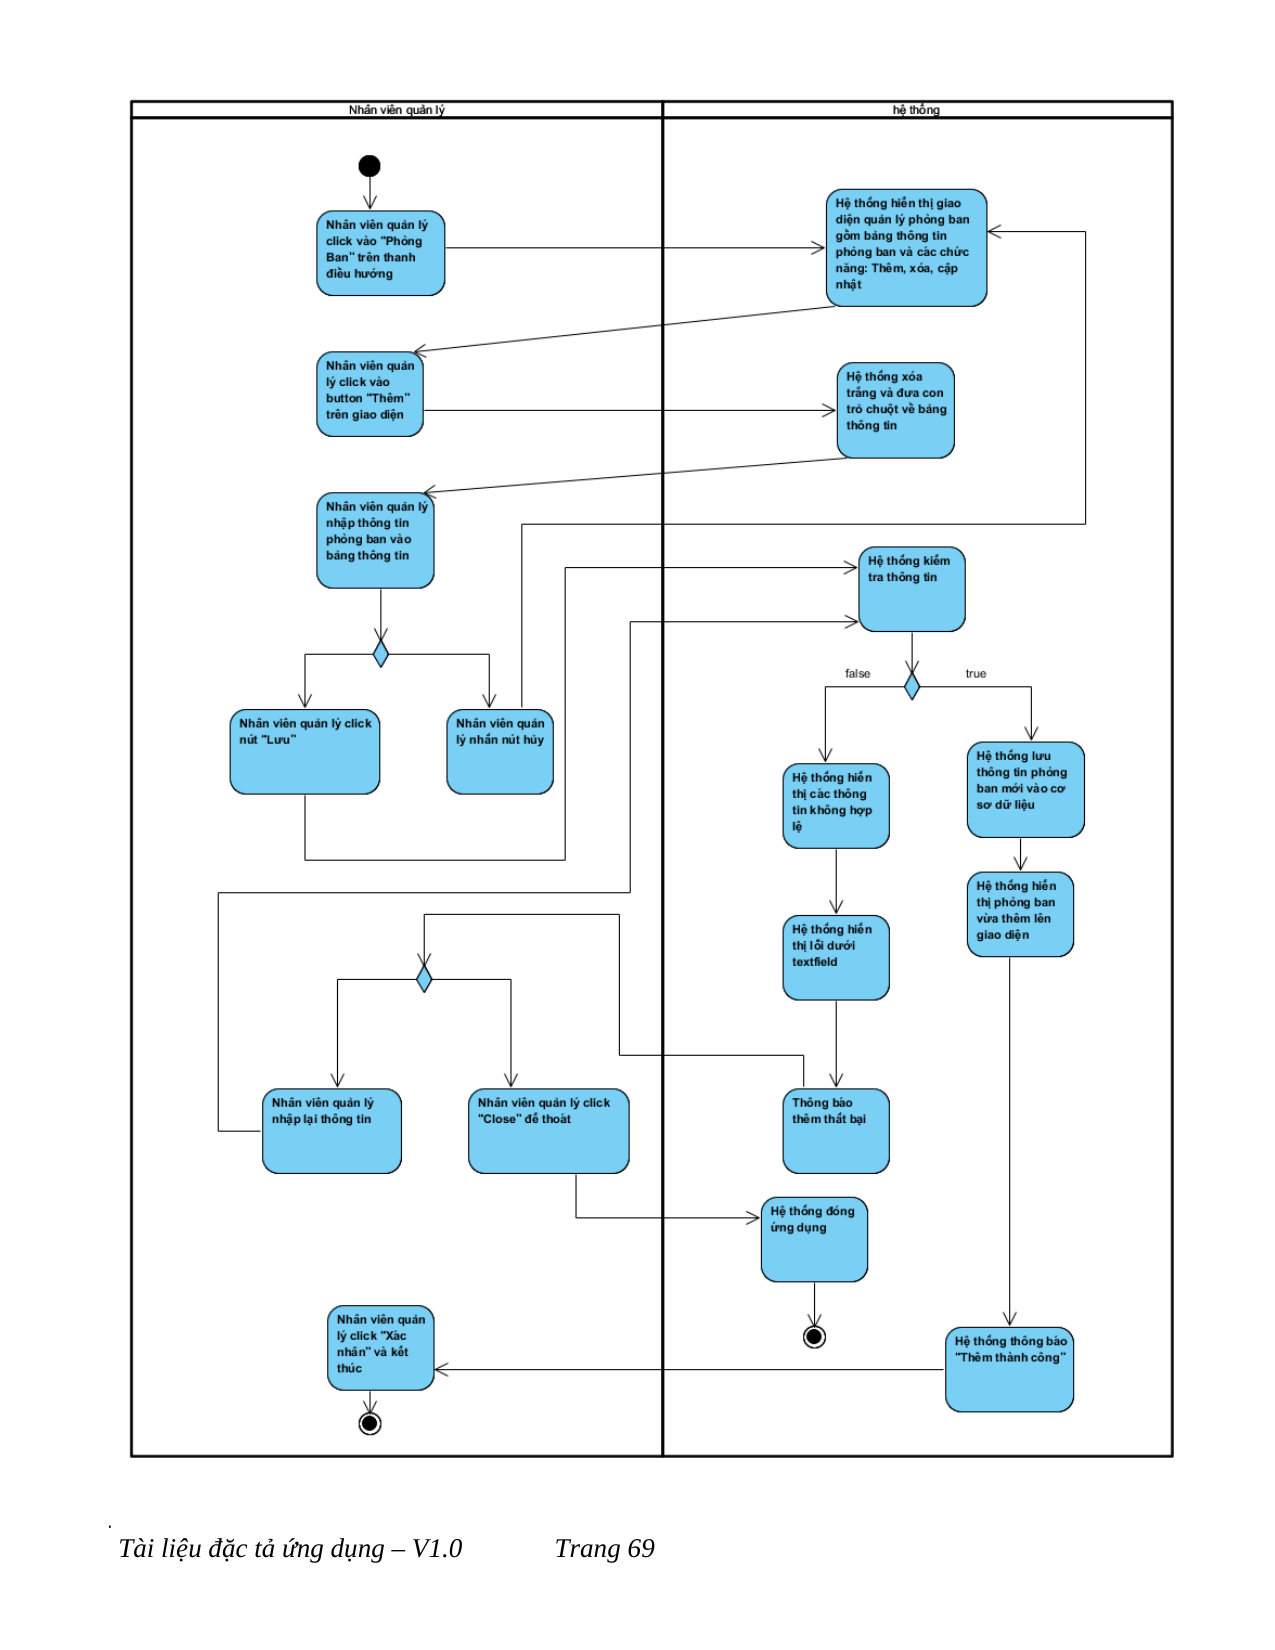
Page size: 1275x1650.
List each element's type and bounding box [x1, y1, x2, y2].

picture [118, 88, 1187, 1471]
